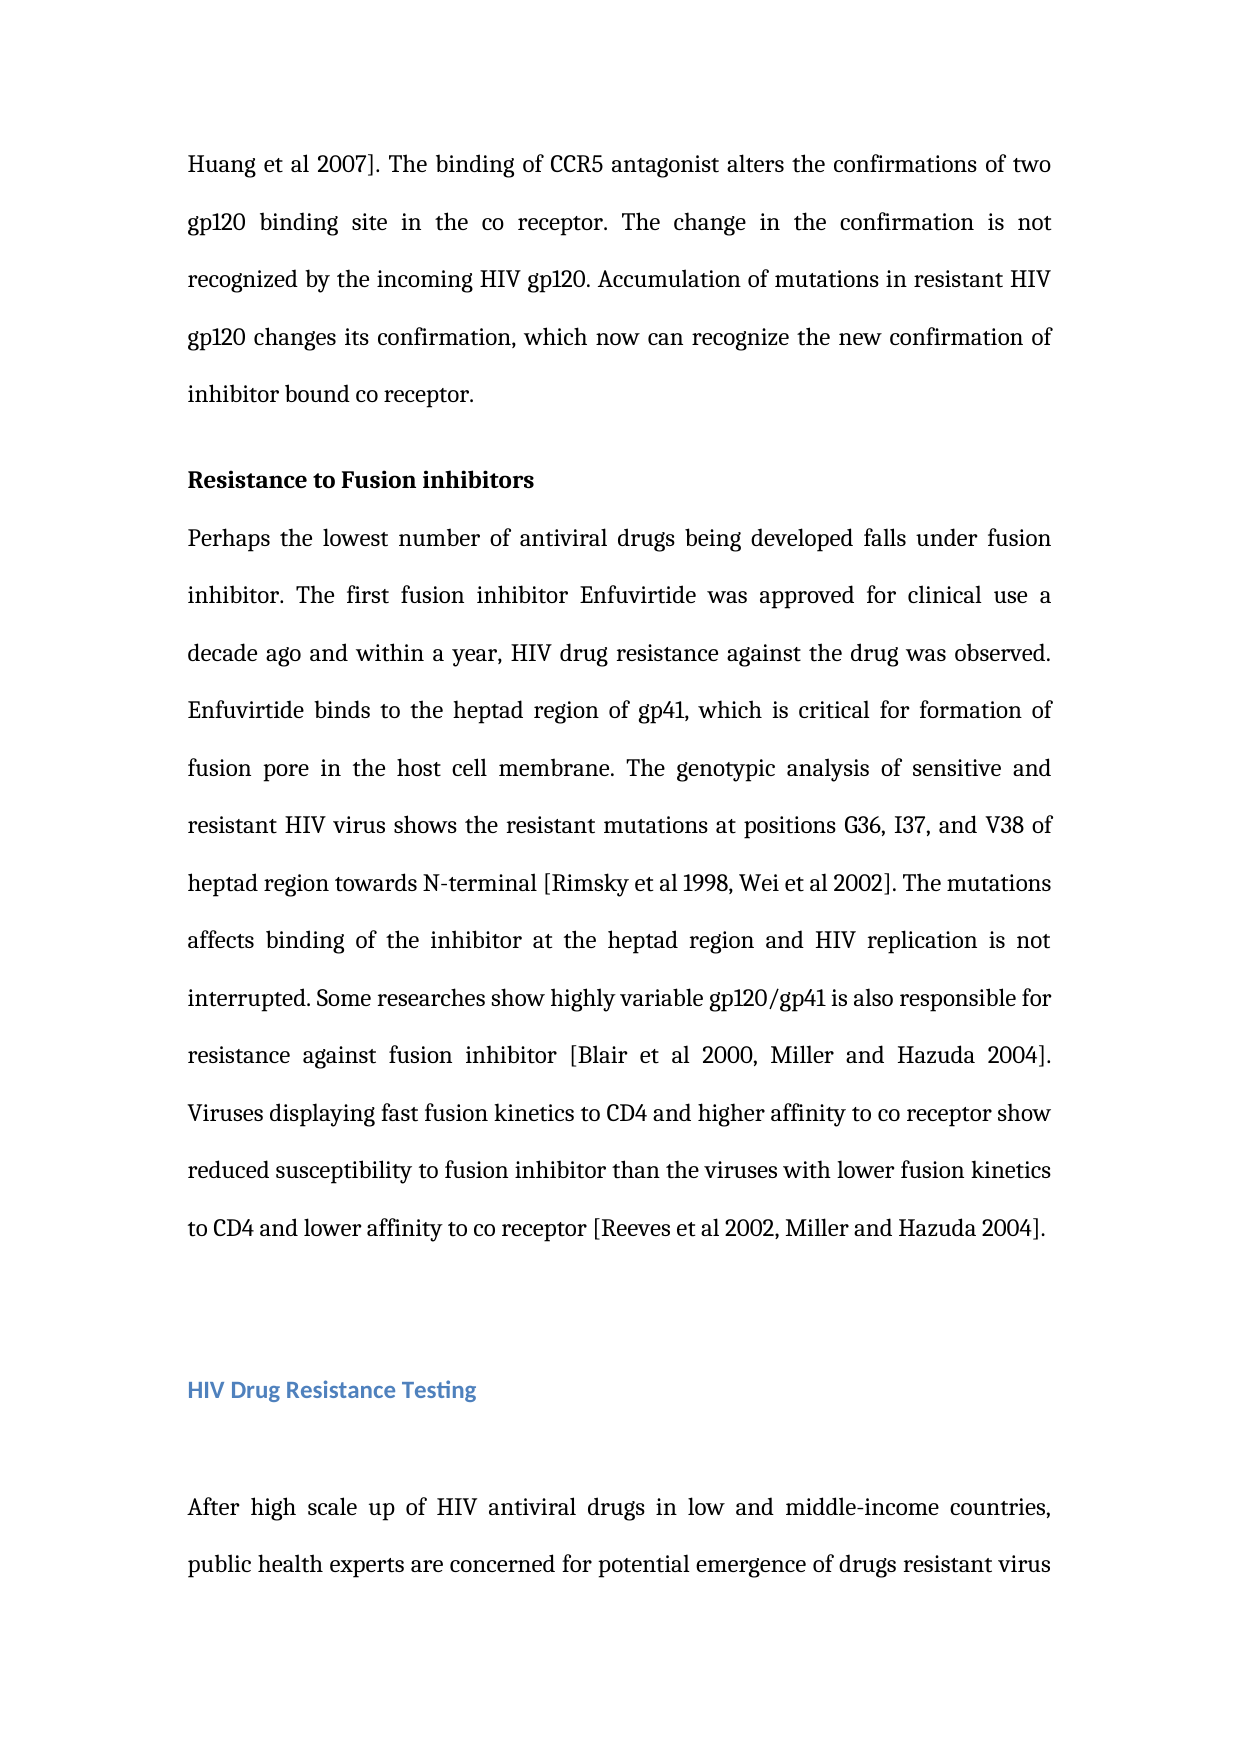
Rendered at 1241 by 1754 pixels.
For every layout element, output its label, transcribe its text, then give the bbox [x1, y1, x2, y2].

subtitle HIV Drug Resistance Testing [187, 1374, 1053, 1404]
text Perhaps the lowest number of antiviral drugs being developed falls under fusion inhibitor. The first fusion inhibitor Enfuvirtide was approved for clinical use a decade ago and within a year, HIV drug resistance against the drug was observed. Enfuvirtide binds to the heptad region of gp41, which is critical for formation of fusion pore in the host cell membrane. The genotypic analysis of sensitive and resistant HIV virus shows the resistant mutations at positions G36, I37, and V38 of heptad region towards N-terminal [Rimsky et al 1998, Wei et al 2002]. The mutations affects binding of the inhibitor at the heptad region and HIV replication is not interrupted. Some researches show highly variable gp120/gp41 is also responsible for resistance against fusion inhibitor [Blair et al 2000, Miller and Hazuda 2004]. Viruses displaying fast fusion kinetics to CD4 and higher affinity to co receptor show reduced susceptibility to fusion inhibitor than the viruses with lower fusion kinetics to CD4 and lower affinity to co receptor [Reeves et al 2002, Miller and Hazuda 2004]. [187, 524, 1053, 1242]
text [187, 150, 1053, 409]
text Resistance to Fusion inhibitors [187, 466, 1053, 495]
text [187, 1492, 1053, 1579]
